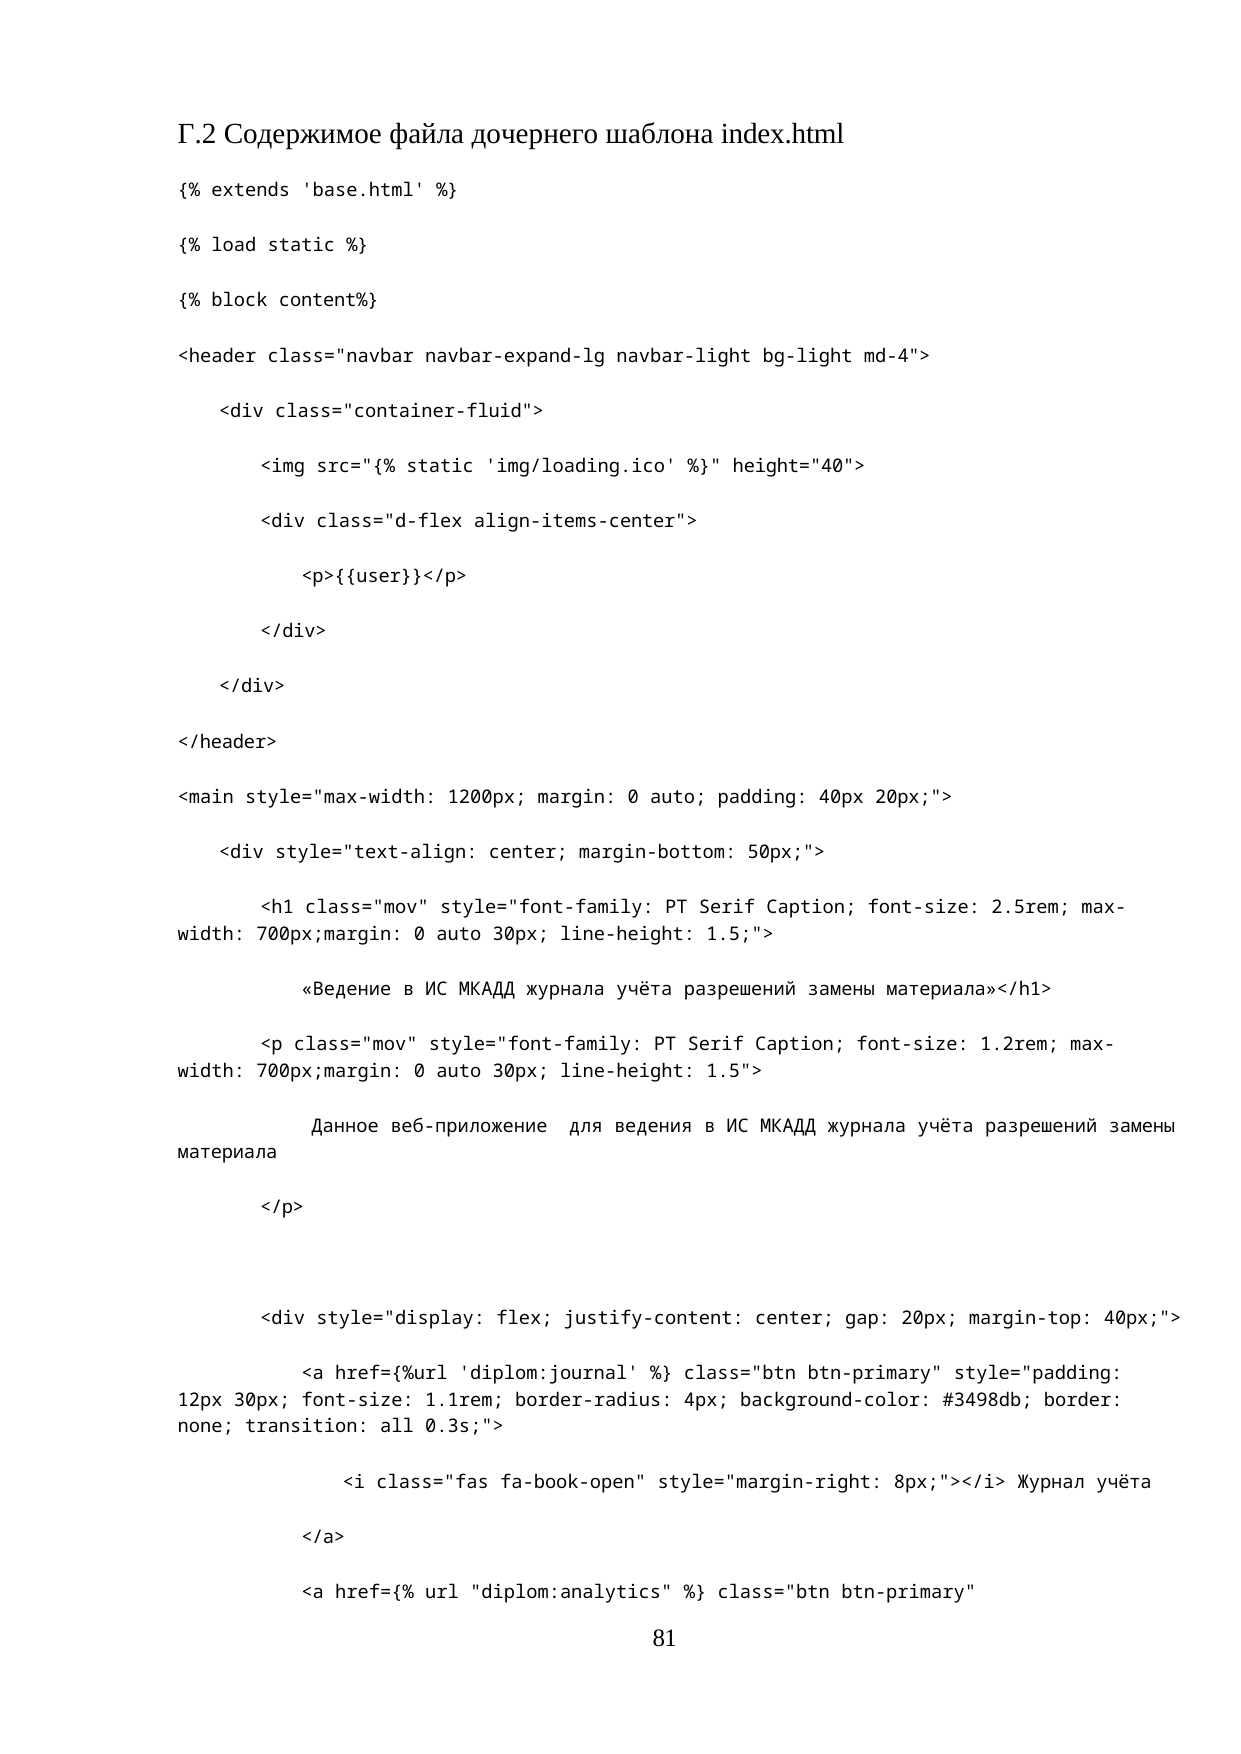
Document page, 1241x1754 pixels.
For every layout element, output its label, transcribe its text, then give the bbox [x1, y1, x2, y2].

text <a href={%url 'diplom:journal' %} class="btn btn-primary" style="padding: 12px 30px; font-size: 1.1rem; border-radius: 4px; background-color: #3498db; border: none; transition: all 0.3s;"> [177, 1359, 1150, 1438]
text {% block content%} [177, 287, 1240, 312]
text </p> [260, 1194, 1240, 1219]
text <div class="container-fluid"> [219, 397, 1240, 423]
text <div class="d-flex align-items-center"> [260, 507, 1240, 533]
text <div style="text-align: center; margin-bottom: 50px;"> [219, 838, 1240, 864]
text <p class="mov" style="font-family: PT Serif Caption; font-size: 1.2rem; max-width: 700px;margin: 0 auto 30px; line-height: 1.5"> [177, 1031, 1166, 1082]
text </div> [260, 618, 1240, 643]
text </div> [219, 673, 1240, 698]
text </a> [301, 1523, 1240, 1549]
text {% extends 'base.html' %} [177, 176, 1240, 202]
text <header class="navbar navbar-expand-lg navbar-light bg-light md-4"> [177, 342, 1240, 367]
text <div style="display: flex; justify-content: center; gap: 20px; margin-top: 40px;"> [260, 1304, 1240, 1330]
text Г.2 Содержимое файла дочернего шаблона index.html [177, 116, 1240, 150]
text <h1 class="mov" style="font-family: PT Serif Caption; font-size: 2.5rem; max-width: 700px;margin: 0 auto 30px; line-height: 1.5;"> [177, 893, 1166, 946]
text <main style="max-width: 1200px; margin: 0 auto; padding: 40px 20px;"> [177, 783, 1240, 809]
text <img src="{% static 'img/loading.ico' %}" height="40"> [260, 452, 1240, 478]
text «Ведение в ИС МКАДД журнала учёта разрешений замены материала»</h1> [301, 975, 1240, 1001]
text <i class="fas fa-book-open" style="margin-right: 8px;"></i> Журнал учёта [342, 1468, 1240, 1494]
text <p>{{user}}</p> [301, 562, 1240, 588]
text {% load static %} [177, 232, 1240, 257]
text Данное веб-приложение для ведения в ИС МКАДД журнала учёта разрешений замены [311, 1112, 1240, 1138]
text материала [177, 1139, 1240, 1164]
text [177, 1578, 1150, 1604]
text </header> [177, 728, 1240, 753]
